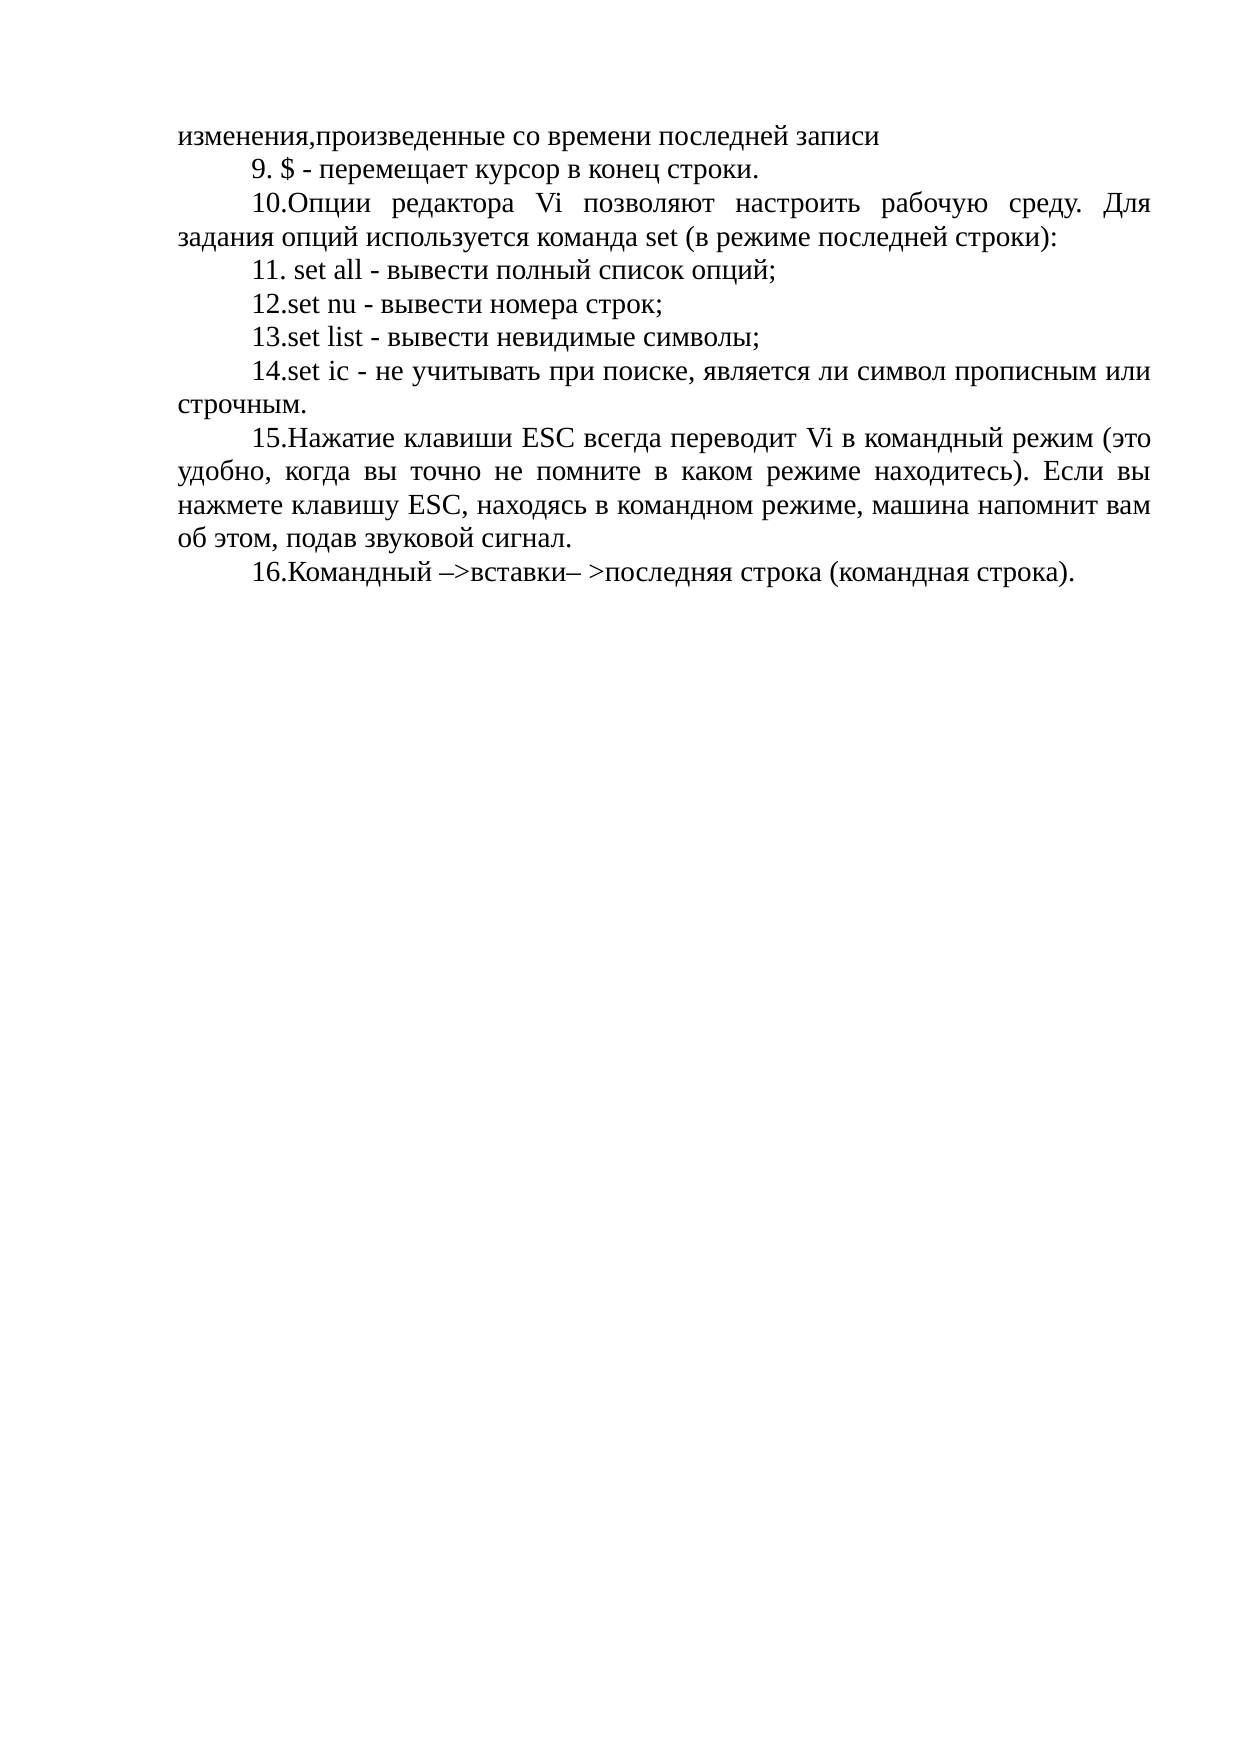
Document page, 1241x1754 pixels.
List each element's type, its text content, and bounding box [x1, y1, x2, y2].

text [177, 118, 1152, 152]
text 12.set nu - вывести номера строк; [177, 286, 1152, 319]
text 9. $ - перемещает курсор в конец строки. [177, 152, 1152, 185]
text 10.Опции редактора Vi позволяют настроить рабочую среду. Для задания опций используется команда set (в режиме последней строки): [177, 185, 1152, 252]
text 11. set all - вывести полный список опций; [177, 252, 1152, 286]
text 13.set list - вывести невидимые символы; [177, 319, 1152, 353]
text 14.set ic - не учитывать при поиске, является ли символ прописным или строчным. [177, 353, 1152, 420]
text 16.Командный –>вставки– >последняя строка (командная строка). [177, 554, 1152, 588]
text 15.Нажатие клавиши ESC всегда переводит Vi в командный режим (это удобно, когда вы точно не помните в каком режиме находитесь). Если вы нажмете клавишу ESC, находясь в командном режиме, машина напомнит вам об этом, подав звуковой сигнал. [177, 420, 1152, 554]
